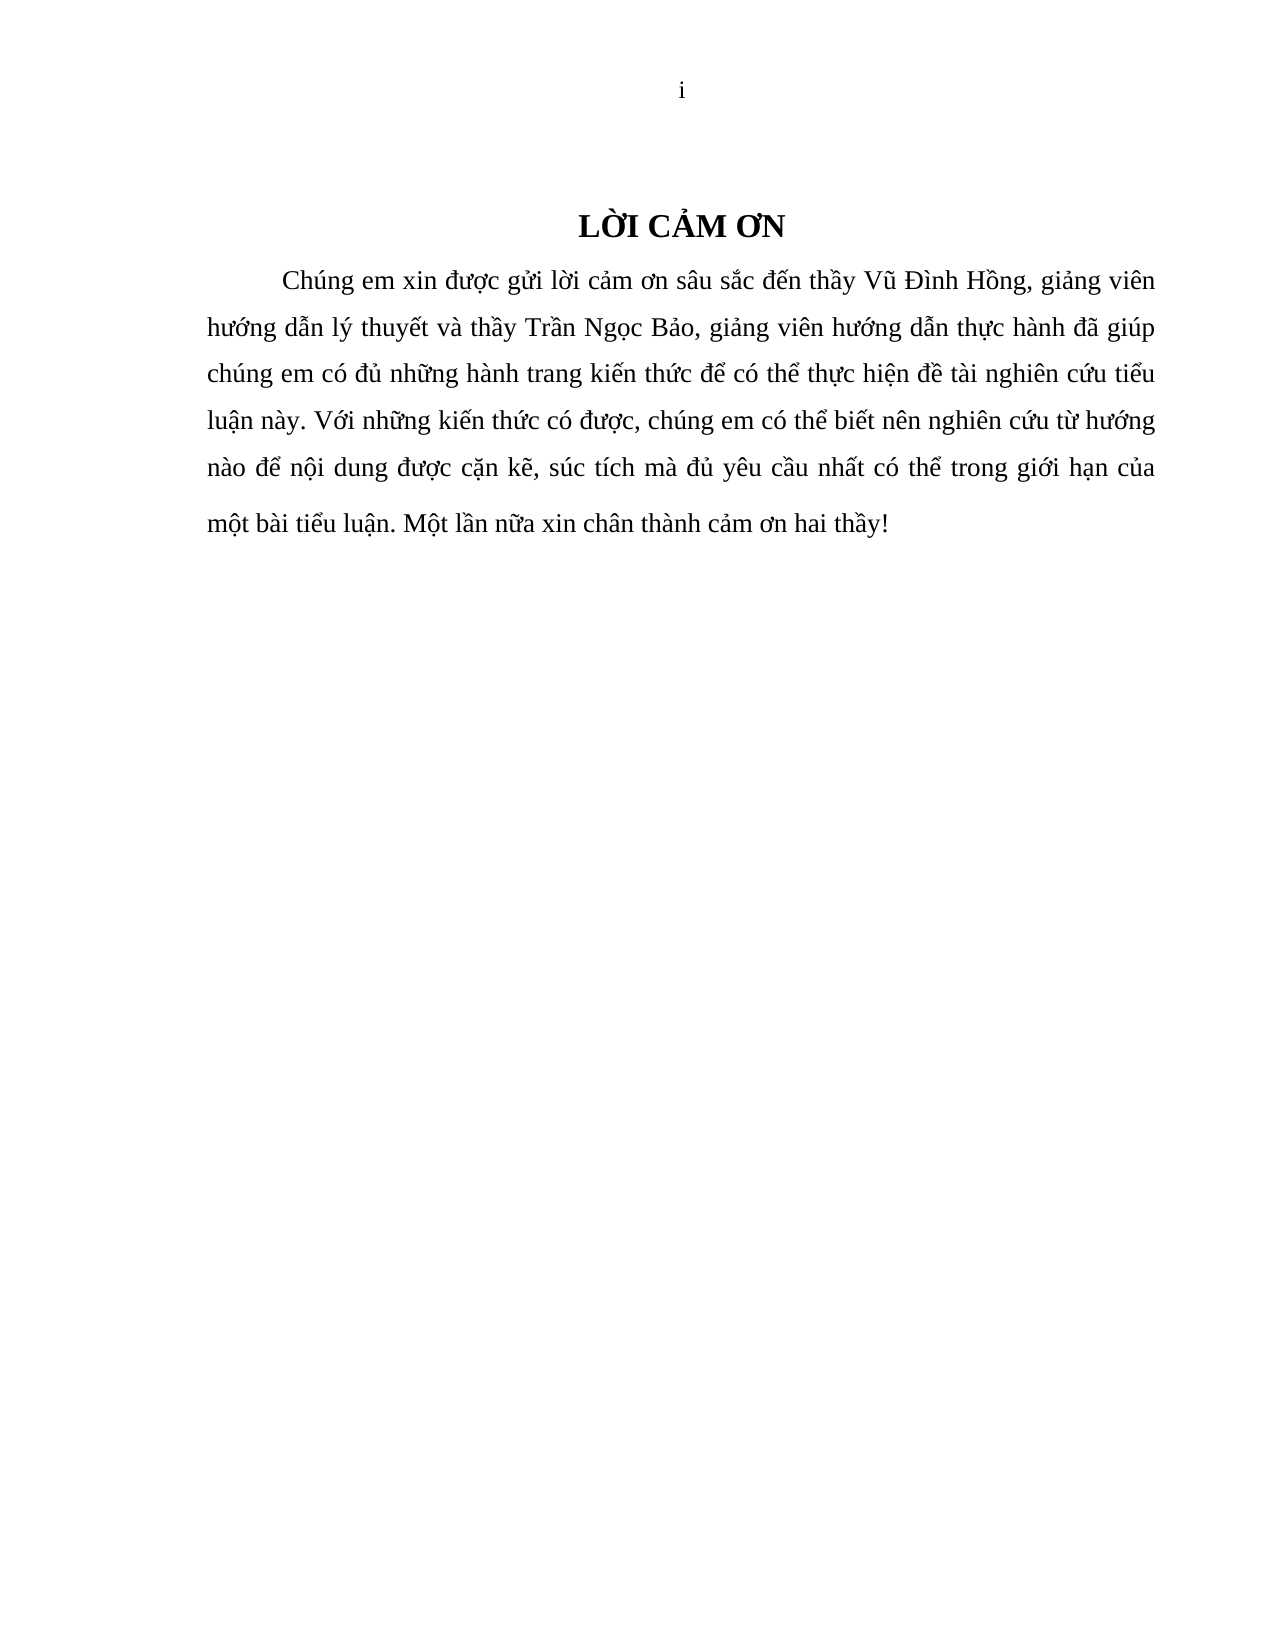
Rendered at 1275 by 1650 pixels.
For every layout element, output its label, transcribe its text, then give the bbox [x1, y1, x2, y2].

text Chúng em xin được gửi lời cảm ơn sâu sắc đến thầy Vũ Đình Hồng, giảng viên hướng dẫn lý thuyết và thầy Trần Ngọc Bảo, giảng viên hướng dẫn thực hành đã giúp chúng em có đủ những hành trang kiến thức để có thể thực hiện đề tài nghiên cứu tiểu luận này. Với những kiến thức có được, chúng em có thể biết nên nghiên cứu từ hướng nào để nội dung được cặn kẽ, súc tích mà đủ yêu cầu nhất có thể trong giới hạn của một bài tiểu luận. Một lần nữa xin chân thành cảm ơn hai thầy! [207, 264, 1157, 539]
text LỜI CẢM ƠN [207, 207, 1157, 245]
